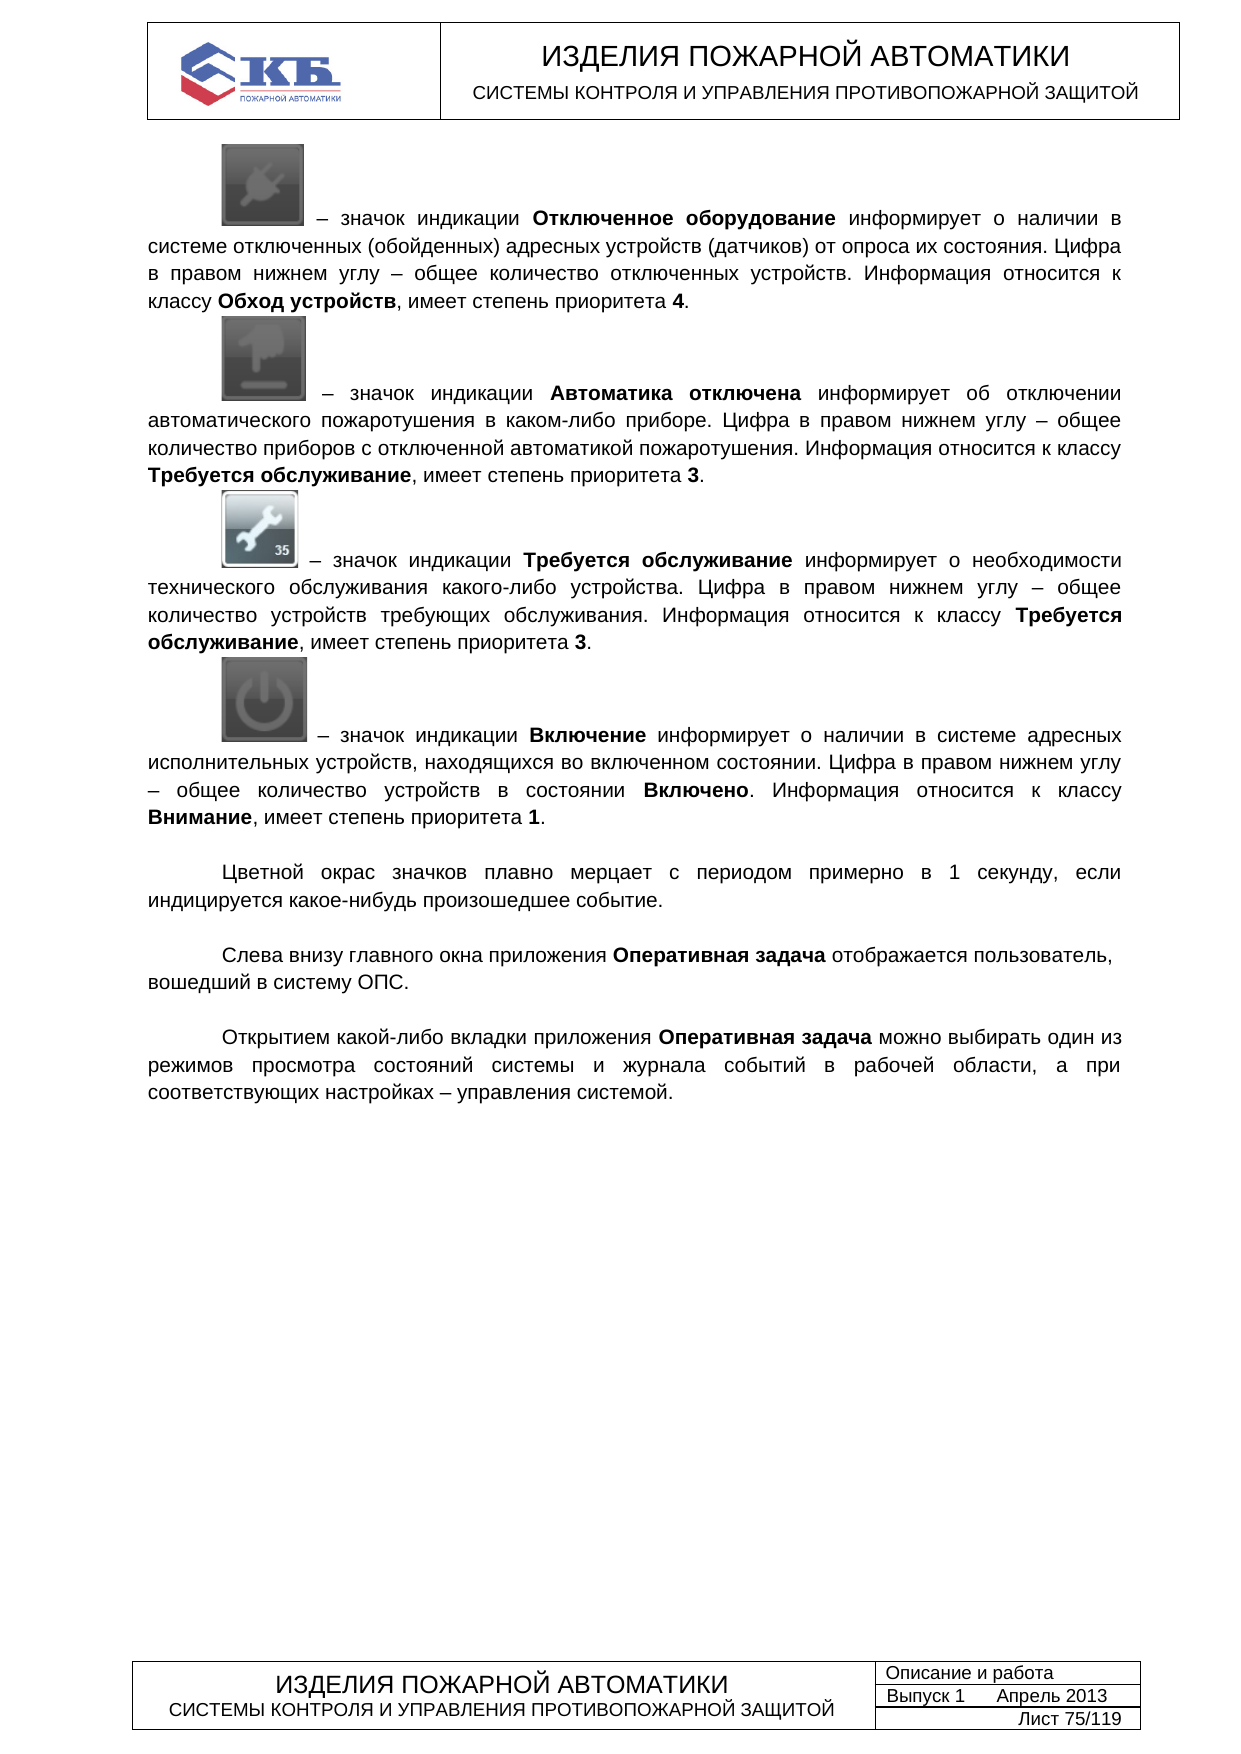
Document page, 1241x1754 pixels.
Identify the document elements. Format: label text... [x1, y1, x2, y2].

list Открытием какой-либо вкладки приложения Оперативная задача можно выбирать один из режимов просмотра состояний системы и журнала событий в рабочей области, а при соответствующих настройках – управления системой. [148, 1025, 1122, 1104]
picture [221, 316, 306, 401]
list Цветной окрас значков плавно мерцает с периодом примерно в 1 секунду, если индицируется какое-нибудь произошедшее событие. [148, 860, 1122, 911]
list – значок индикации Автоматика отключена информирует об отключении автоматического пожаротушения в каком-либо приборе. Цифра в правом нижнем углу – общее количество приборов с отключенной автоматикой пожаротушения. Информация относится к классу Требуется обслуживание, имеет степень приоритета 3. [148, 316, 1122, 487]
list Слева внизу главного окна приложения Оперативная задача отображается пользователь, вошедший в систему ОПС. [148, 942, 1122, 994]
picture [221, 657, 308, 742]
list – значок индикации Отключенное оборудование информирует о наличии в системе отключенных (обойденных) адресных устройств (датчиков) от опроса их состояния. Цифра в правом нижнем углу – общее количество отключенных устройств. Информация относится к классу Обход устройств, имеет степень приоритета 4. [148, 144, 1122, 312]
picture [221, 144, 304, 226]
picture [221, 490, 299, 568]
picture [177, 34, 354, 115]
list – значок индикации Включение информирует о наличии в системе адресных исполнительных устройств, находящихся во включенном состоянии. Цифра в правом нижнем углу – общее количество устройств в состоянии Включено. Информация относится к классу Внимание, имеет степень приоритета 1. [148, 658, 1122, 829]
list – значок индикации Требуется обслуживание информирует о необходимости технического обслуживания какого-либо устройства. Цифра в правом нижнем углу – общее количество устройств требующих обслуживания. Информация относится к классу Требуется обслуживание, имеет степень приоритета 3. [148, 491, 1122, 654]
